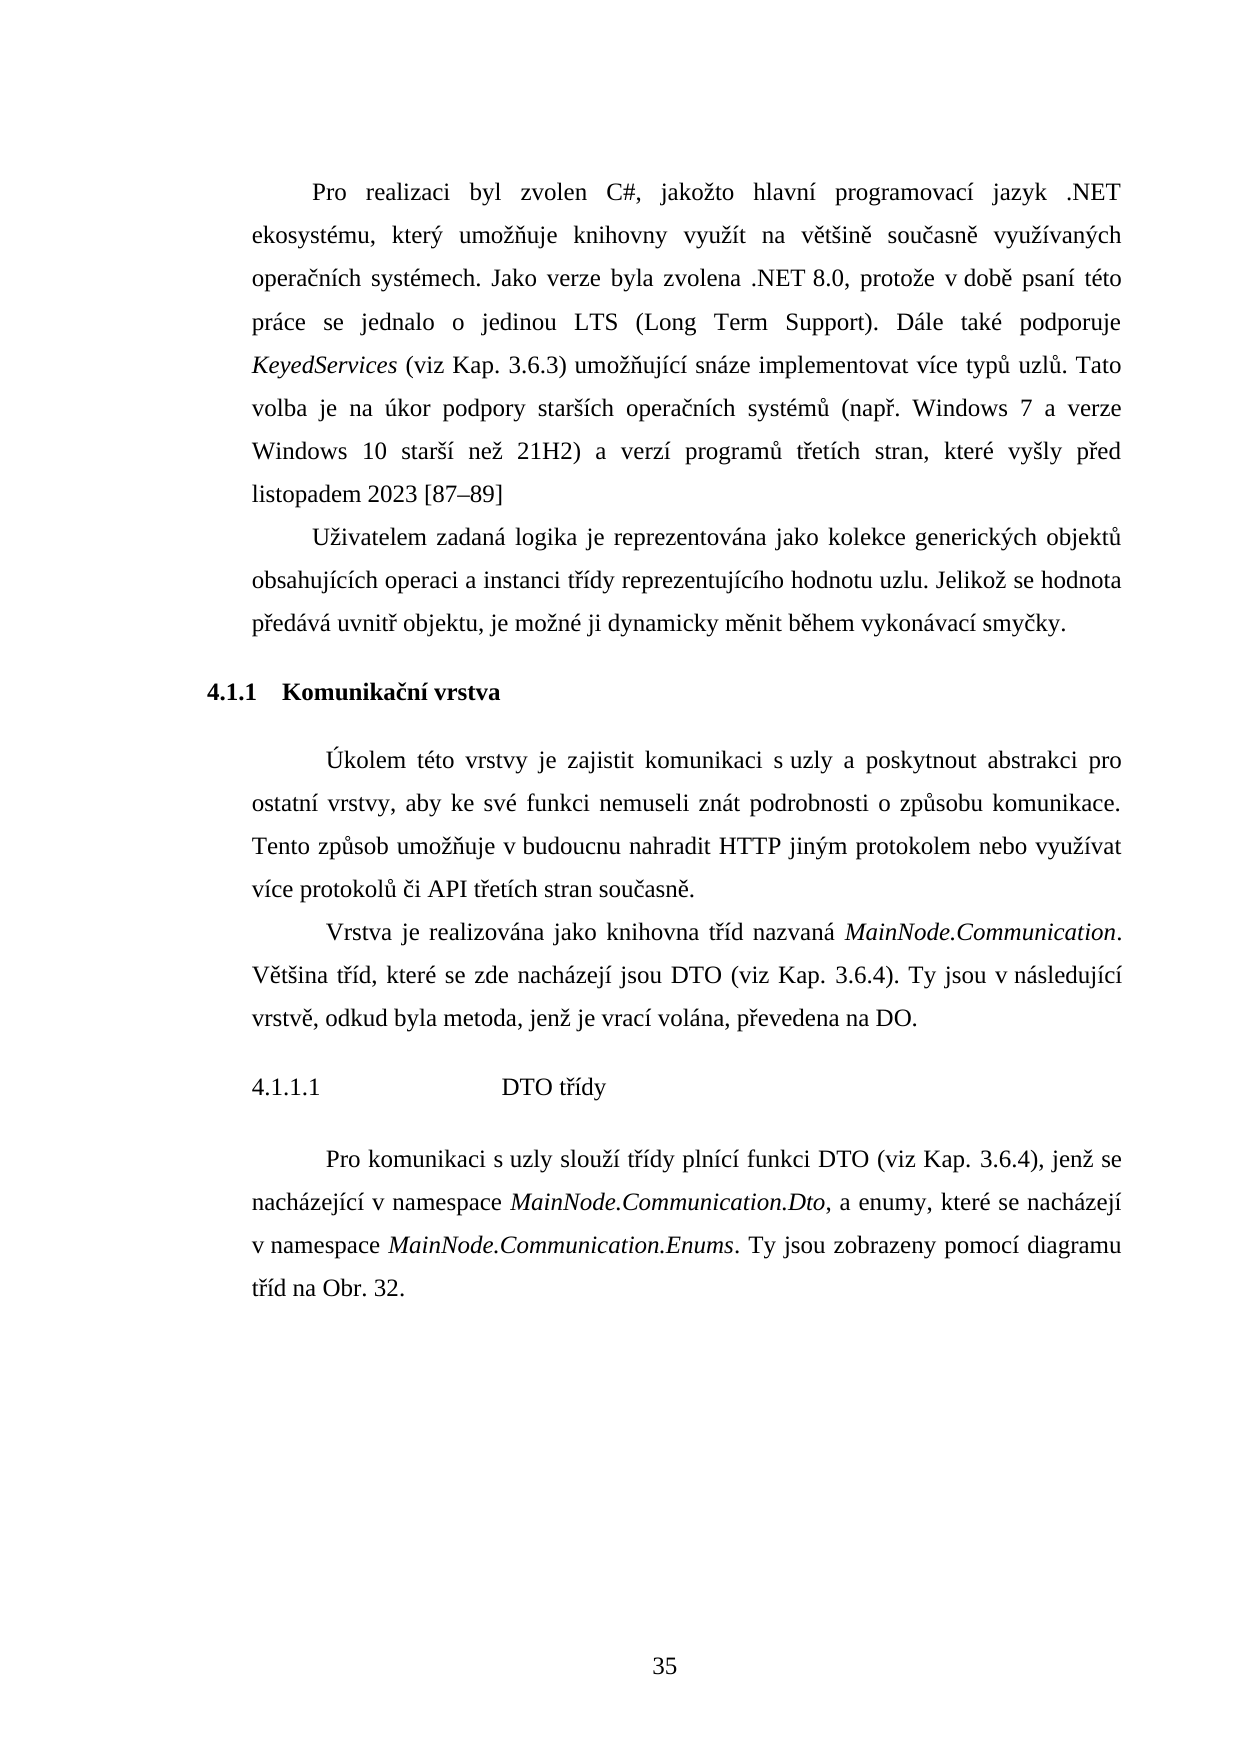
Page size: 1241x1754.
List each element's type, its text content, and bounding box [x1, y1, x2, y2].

text Vrstva je realizována jako knihovna tříd nazvaná MainNode.Communication. Většina tříd, které se zde nacházejí jsou DTO (viz Kap. 3.6.4). Ty jsou v následující vrstvě, odkud byla metoda, jenž je vrací volána, převedena na DO. [252, 917, 1122, 1032]
text Uživatelem zadaná logika je reprezentována jako kolekce generických objektů obsahujících operaci a instanci třídy reprezentujícího hodnotu uzlu. Jelikož se hodnota předává uvnitř objektu, je možné ji dynamicky měnit během vykonávací smyčky. [252, 522, 1122, 637]
text Pro komunikaci s uzly slouží třídy plnící funkci DTO (viz Kap. 3.6.4), jenž se nacházející v namespace MainNode.Communication.Dto, a enumy, které se nacházejí v namespace MainNode.Communication.Enums. Ty jsou zobrazeny pomocí diagramu tříd na Obr. 32. [252, 1144, 1122, 1302]
text Pro realizaci byl zvolen C#, jakožto hlavní programovací jazyk .NET ekosystému, který umožňuje knihovny využít na většině současně využívaných operačních systémech. Jako verze byla zvolena .NET 8.0, protože v době psaní této práce se jednalo o jedinou LTS (Long Term Support). Dále také podporuje KeyedServices (viz Kap. 3.6.3) umožňující snáze implementovat více typů uzlů. Tato volba je na úkor podpory starších operačních systémů (např. Windows 7 a verze Windows 10 starší než 21H2) a verzí programů třetích stran, které vyšly před listopadem 2023 [252, 177, 1122, 508]
subtitle Komunikační vrstva [207, 677, 1122, 705]
subtitle DTO třídy [252, 1072, 1122, 1100]
text Úkolem této vrstvy je zajistit komunikaci s uzly a poskytnout abstrakci pro ostatní vrstvy, aby ke své funkci nemuseli znát podrobnosti o způsobu komunikace. Tento způsob umožňuje v budoucnu nahradit HTTP jiným protokolem nebo využívat více protokolů či API třetích stran současně. [252, 745, 1122, 903]
